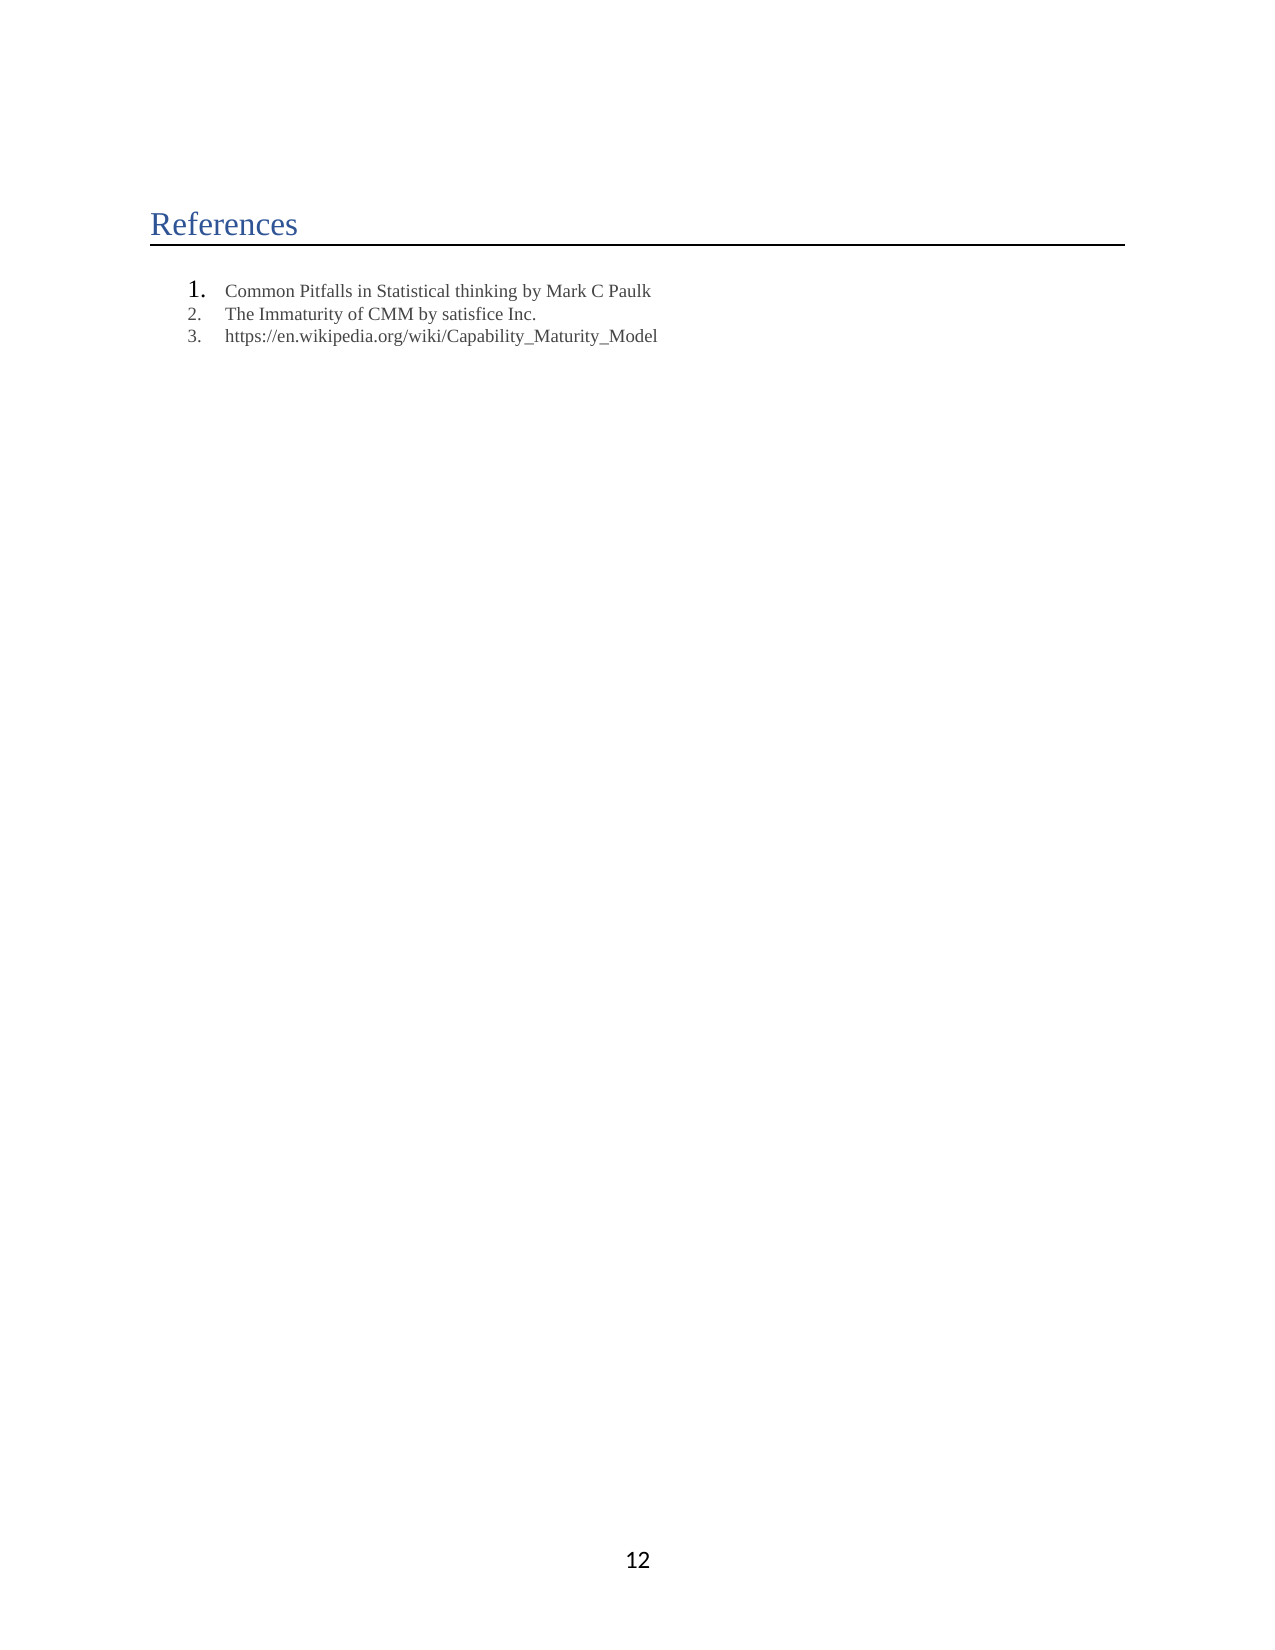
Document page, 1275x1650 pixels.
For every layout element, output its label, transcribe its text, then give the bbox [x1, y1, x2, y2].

list https://en.wikipedia.org/wiki/Capability_Maturity_Model [187, 325, 1125, 346]
list The Immaturity of CMM by satisfice Inc. [187, 303, 1125, 325]
list Common Pitfalls in Statistical thinking by Mark C Paulk [187, 274, 1125, 303]
subtitle References [150, 204, 1125, 244]
